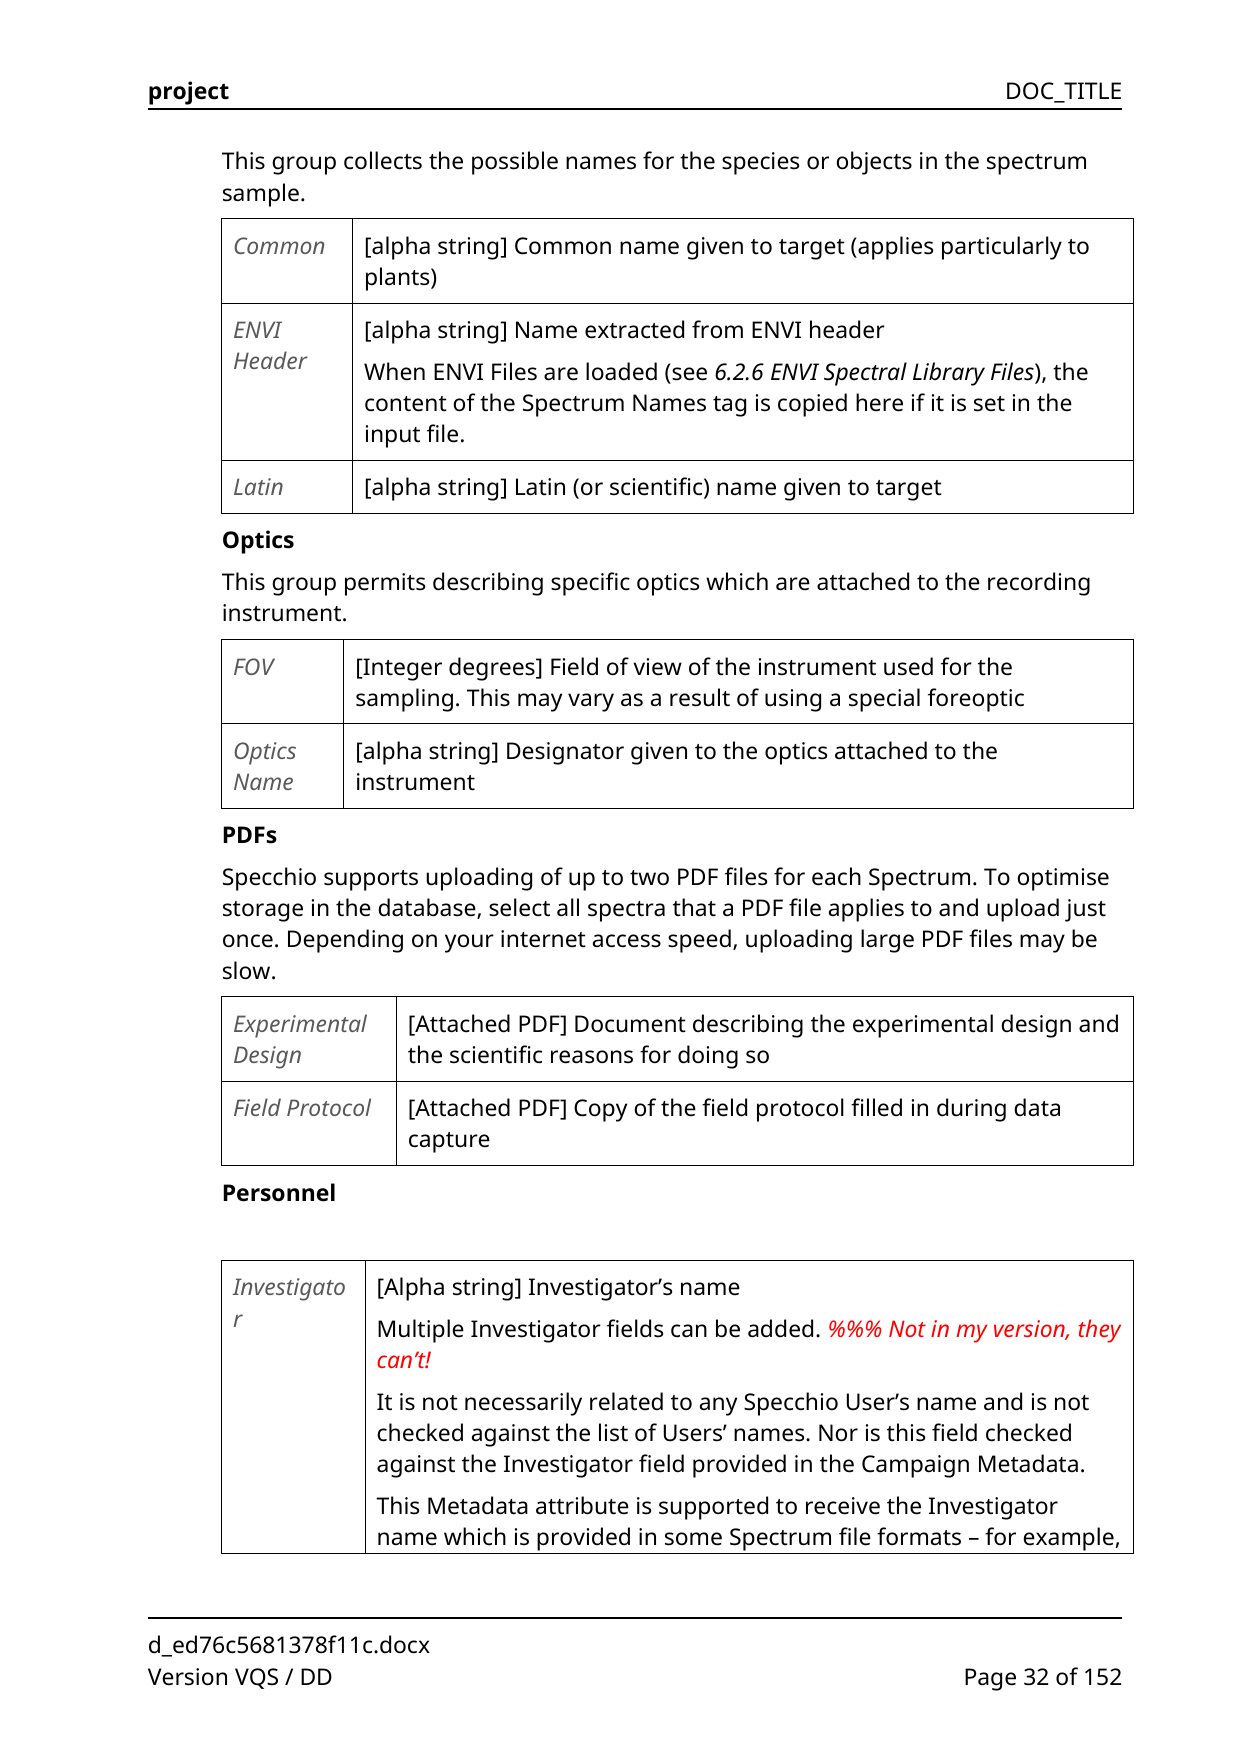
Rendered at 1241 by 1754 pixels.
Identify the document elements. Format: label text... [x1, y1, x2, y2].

table_header [Attached PDF] Document describing the experimental design and the scientific reasons for doing so [397, 997, 1133, 1081]
table_cell Field Protocol [222, 1082, 396, 1165]
table_header FOV [222, 640, 343, 723]
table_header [366, 1261, 1133, 1552]
table_cell Latin [222, 461, 352, 513]
table_cell [alpha string] Name extracted from ENVI header When ENVI Files are loaded (see ), the content of the Spectrum Names tag is copied here if it is set [353, 304, 1133, 460]
table_cell [Attached PDF] Copy of the field protocol filled in during data capture [397, 1082, 1133, 1165]
text This group collects the possible names for the species or objects in the spectrum sample. [222, 145, 1122, 208]
table_cell [alpha string] Latin (or scientific) name given to target [353, 461, 1133, 513]
table_cell [alpha string] Designator given to the optics attached to the instrument [344, 724, 1133, 808]
table_cell ENVI Header [222, 304, 352, 460]
table_header Investigator [222, 1261, 365, 1552]
text PDFs [222, 819, 1122, 850]
text This group permits describing specific optics which are attached to the recording instrument. [222, 566, 1122, 628]
table_header Experimental Design [222, 997, 396, 1081]
text of To optimise storage in the database, select all spectra that a PDF file applies to and upload just once. Depending on your internet access speed, uploading large PDF files may be slow. [222, 861, 1122, 986]
table_header Common [222, 219, 352, 302]
text Optics [222, 524, 1122, 556]
table_header [Integer degrees] Field of view of the instrument used for the sampling. This may vary as a result of using a special foreoptic [344, 640, 1133, 723]
table_cell Optics Name [222, 724, 343, 808]
table_header [alpha string] Common name given to target (applies particularly to plants) [353, 219, 1133, 302]
